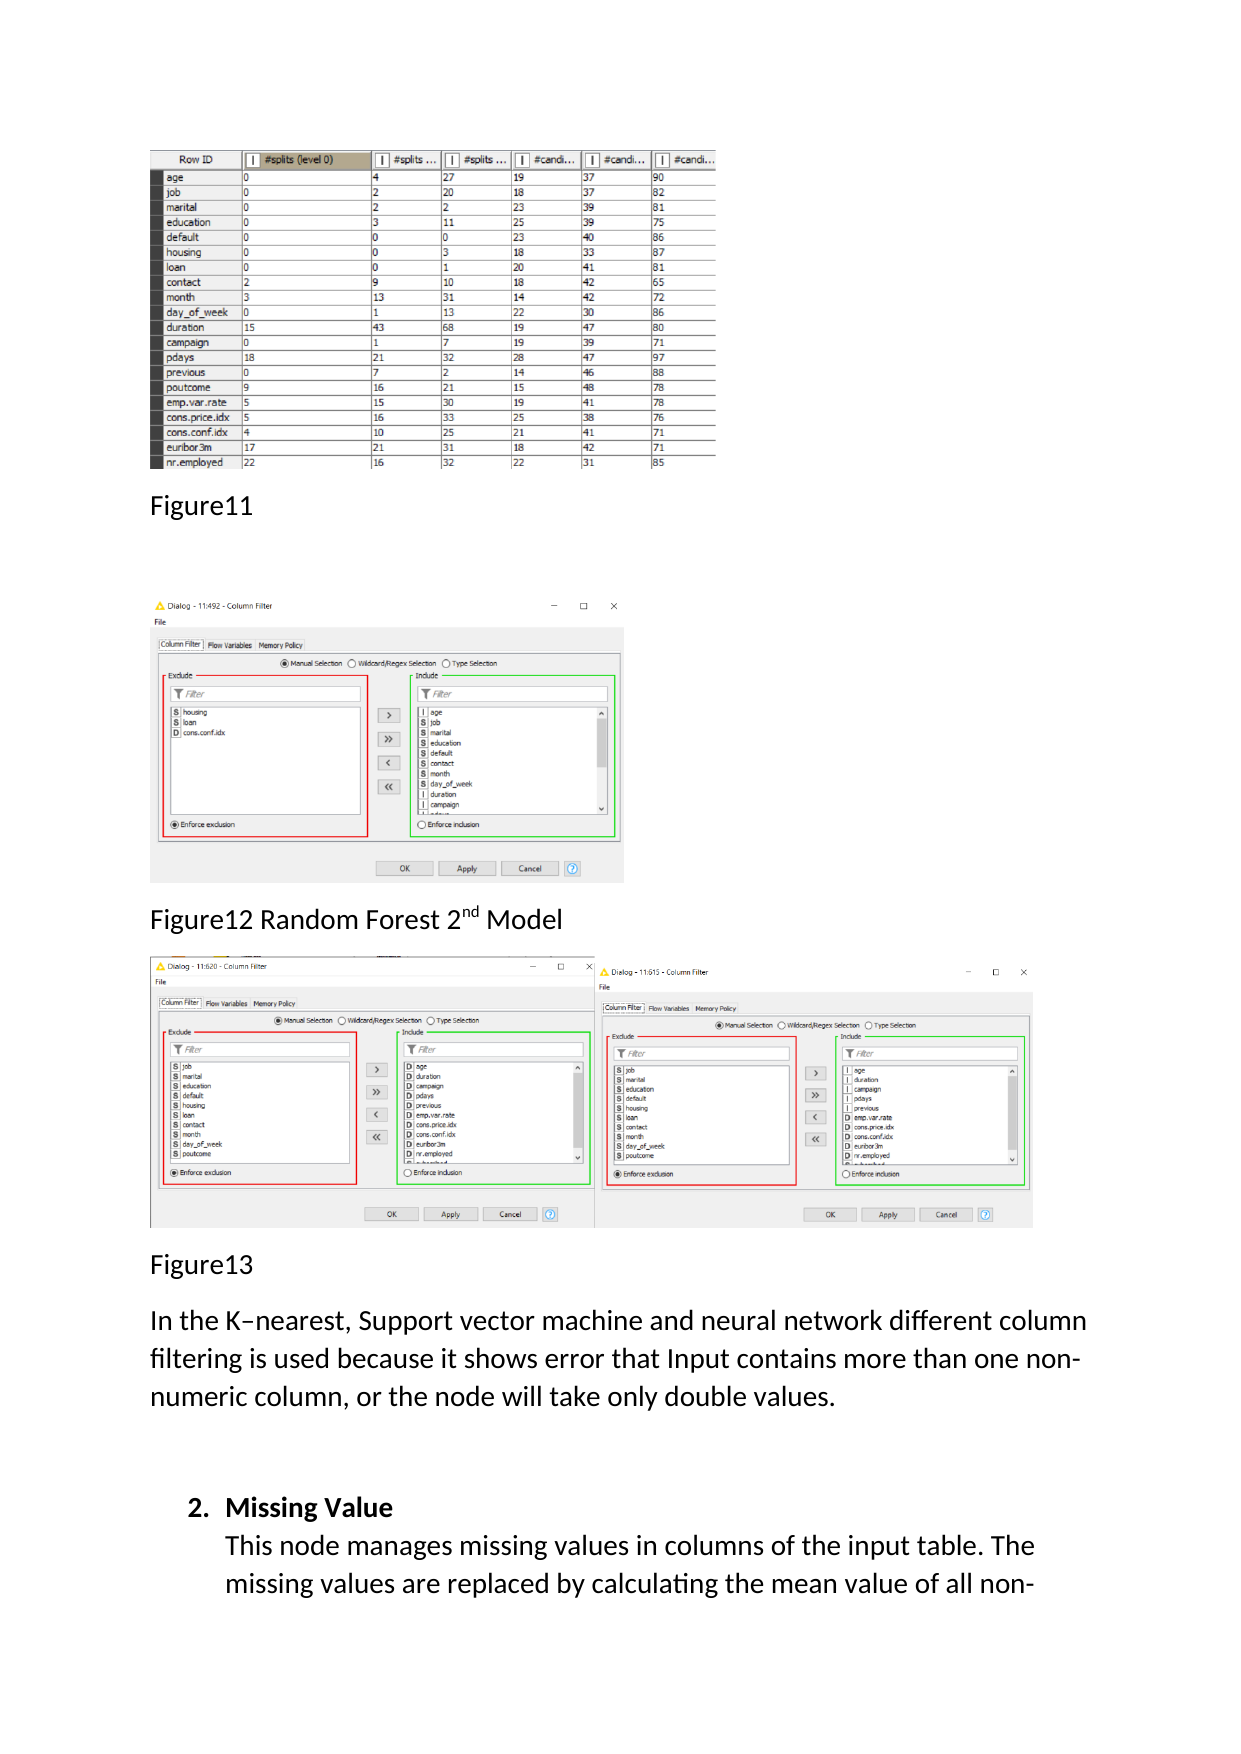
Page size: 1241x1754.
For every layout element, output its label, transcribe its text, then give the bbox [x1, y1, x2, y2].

list Missing Value [187, 1489, 1090, 1524]
picture [150, 956, 1033, 1228]
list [225, 1527, 1090, 1601]
text Figure13 [150, 1246, 1090, 1282]
picture [150, 597, 624, 883]
text In the K–nearest, Support vector machine and neural network different column filtering is used because it shows error that Input contains more than one non-numeric column, or the node will take only double values. [150, 1302, 1090, 1414]
text Figure11 [150, 487, 1090, 523]
text Figure12 Random Forest 2nd Model [150, 901, 1090, 937]
picture [150, 150, 716, 469]
